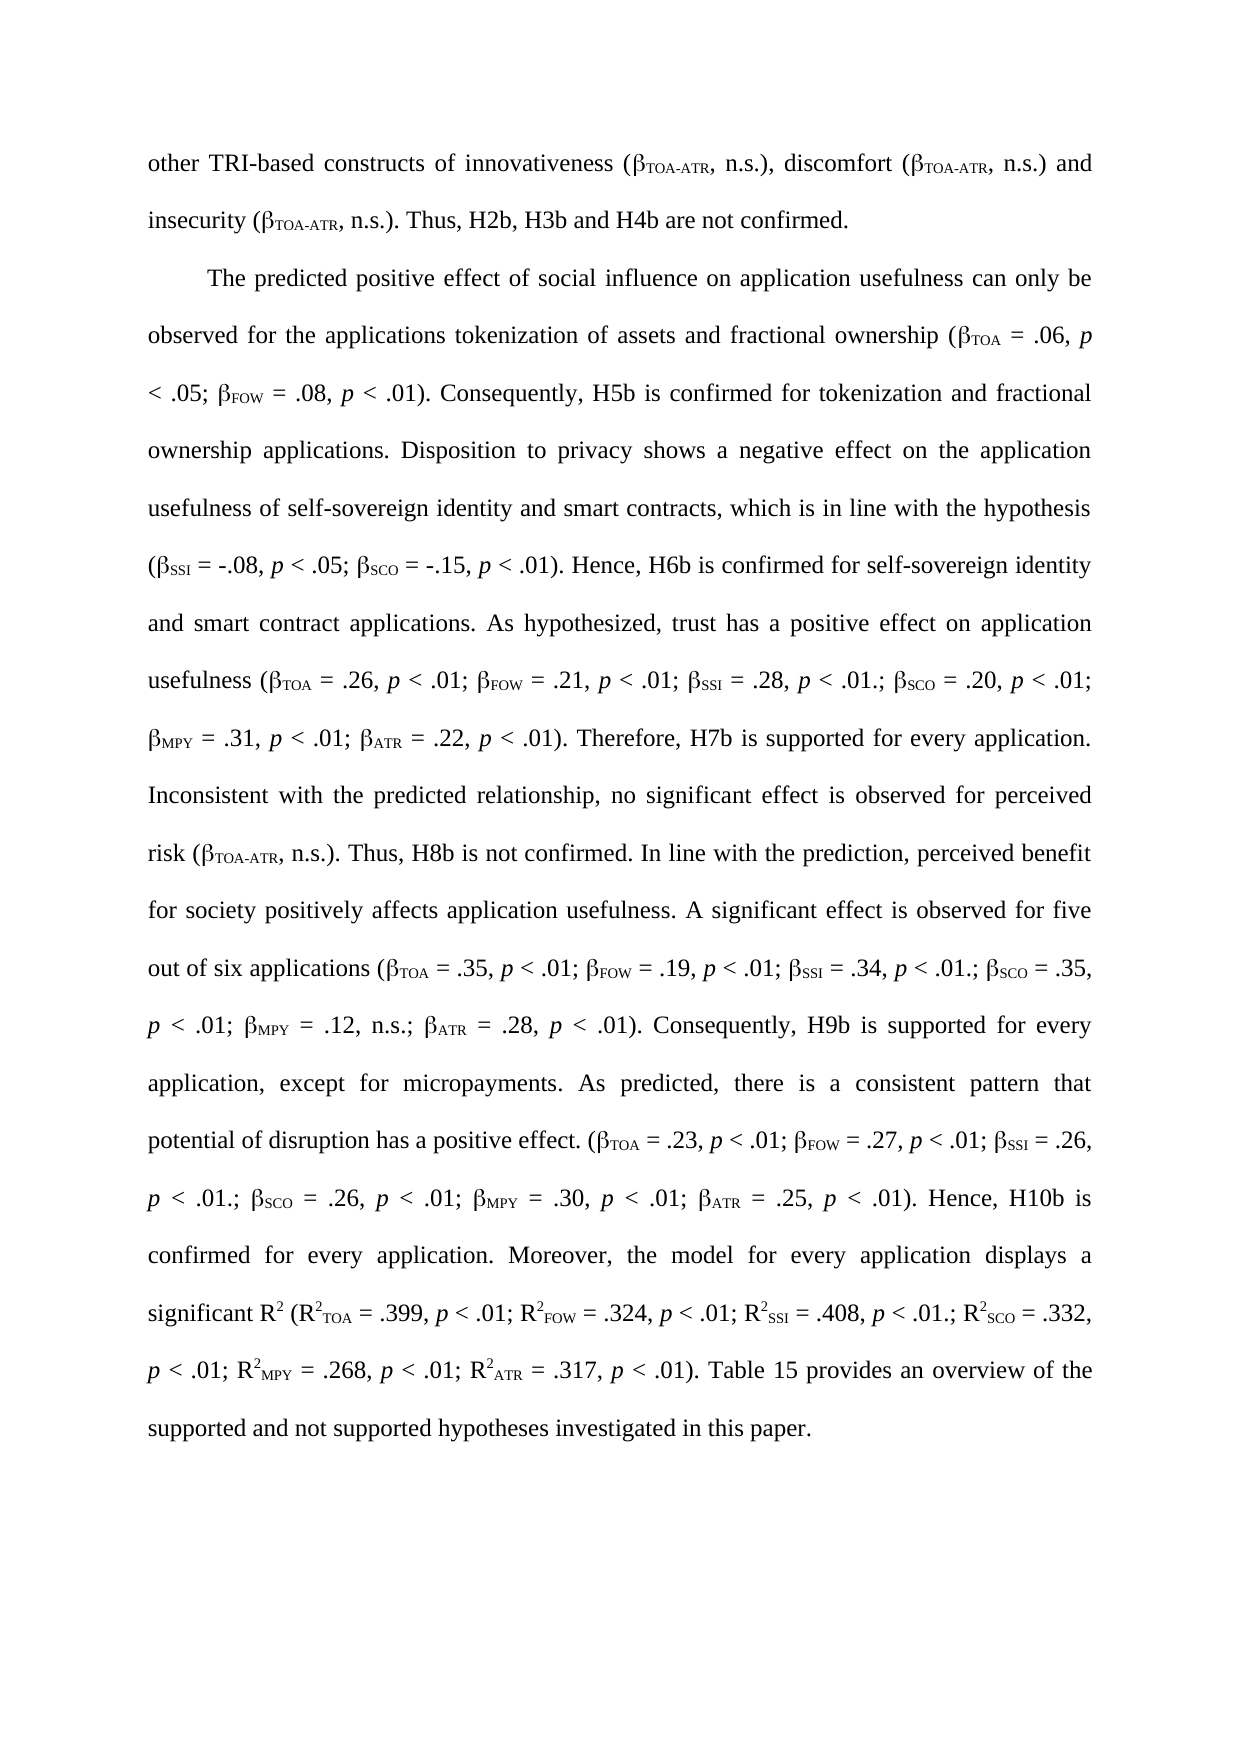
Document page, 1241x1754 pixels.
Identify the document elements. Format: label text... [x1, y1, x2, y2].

text The predicted positive effect of social influence on application usefulness can only be observed for the applications tokenization of assets and fractional ownership (bTOA = .06, p < .05; bFOW = .08, p < .01). Consequently, H5b is confirmed for tokenization and fractional ownership applications. Disposition to privacy shows a negative effect on the application usefulness of self-sovereign identity and smart contracts, which is in line with the hypothesis (bSSI = -.08, p < .05; bSCO = -.15, p < .01). Hence, H6b is confirmed for self-sovereign identity and smart contract applications. As hypothesized, trust has a positive effect on application usefulness (bTOA = .26, p < .01; bFOW = .21, p < .01; bSSI = .28, p < .01.; bSCO = .20, p < .01; bMPY = .31, p < .01; bATR = .22, p < .01). Therefore, H7b is supported for every application. Inconsistent with the predicted relationship, no significant effect is observed for perceived risk (bTOA-ATR, n.s.). Thus, H8b is not confirmed. In line with the prediction, perceived benefit for society positively affects application usefulness. A significant effect is observed for five out of six applications (bTOA = .35, p < .01; bFOW = .19, p < .01; bSSI = .34, p < .01.; bSCO = .35, p < .01; bMPY = .12, n.s.; bATR = .28, p < .01). Consequently, H9b is supported for every application, except for micropayments. As predicted, there is a consistent pattern that potential of disruption has a positive effect. (bTOA = .23, p < .01; bFOW = .27, p < .01; bSSI = .26, p < .01.; bSCO = .26, p < .01; bMPY = .30, p < .01; bATR = .25, p < .01). Hence, H10b is confirmed for every application. Moreover, the model for every application displays a significant R2 (R2TOA = .399, p < .01; R2FOW = .324, p < .01; R2SSI = .408, p < .01.; R2SCO = .332, p < .01; R2MPY = .268, p < .01; R2ATR = .317, p < .01). Table 15 provides an overview of the supported and not supported hypotheses investigated in this paper. [148, 263, 1092, 1441]
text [148, 148, 1092, 234]
